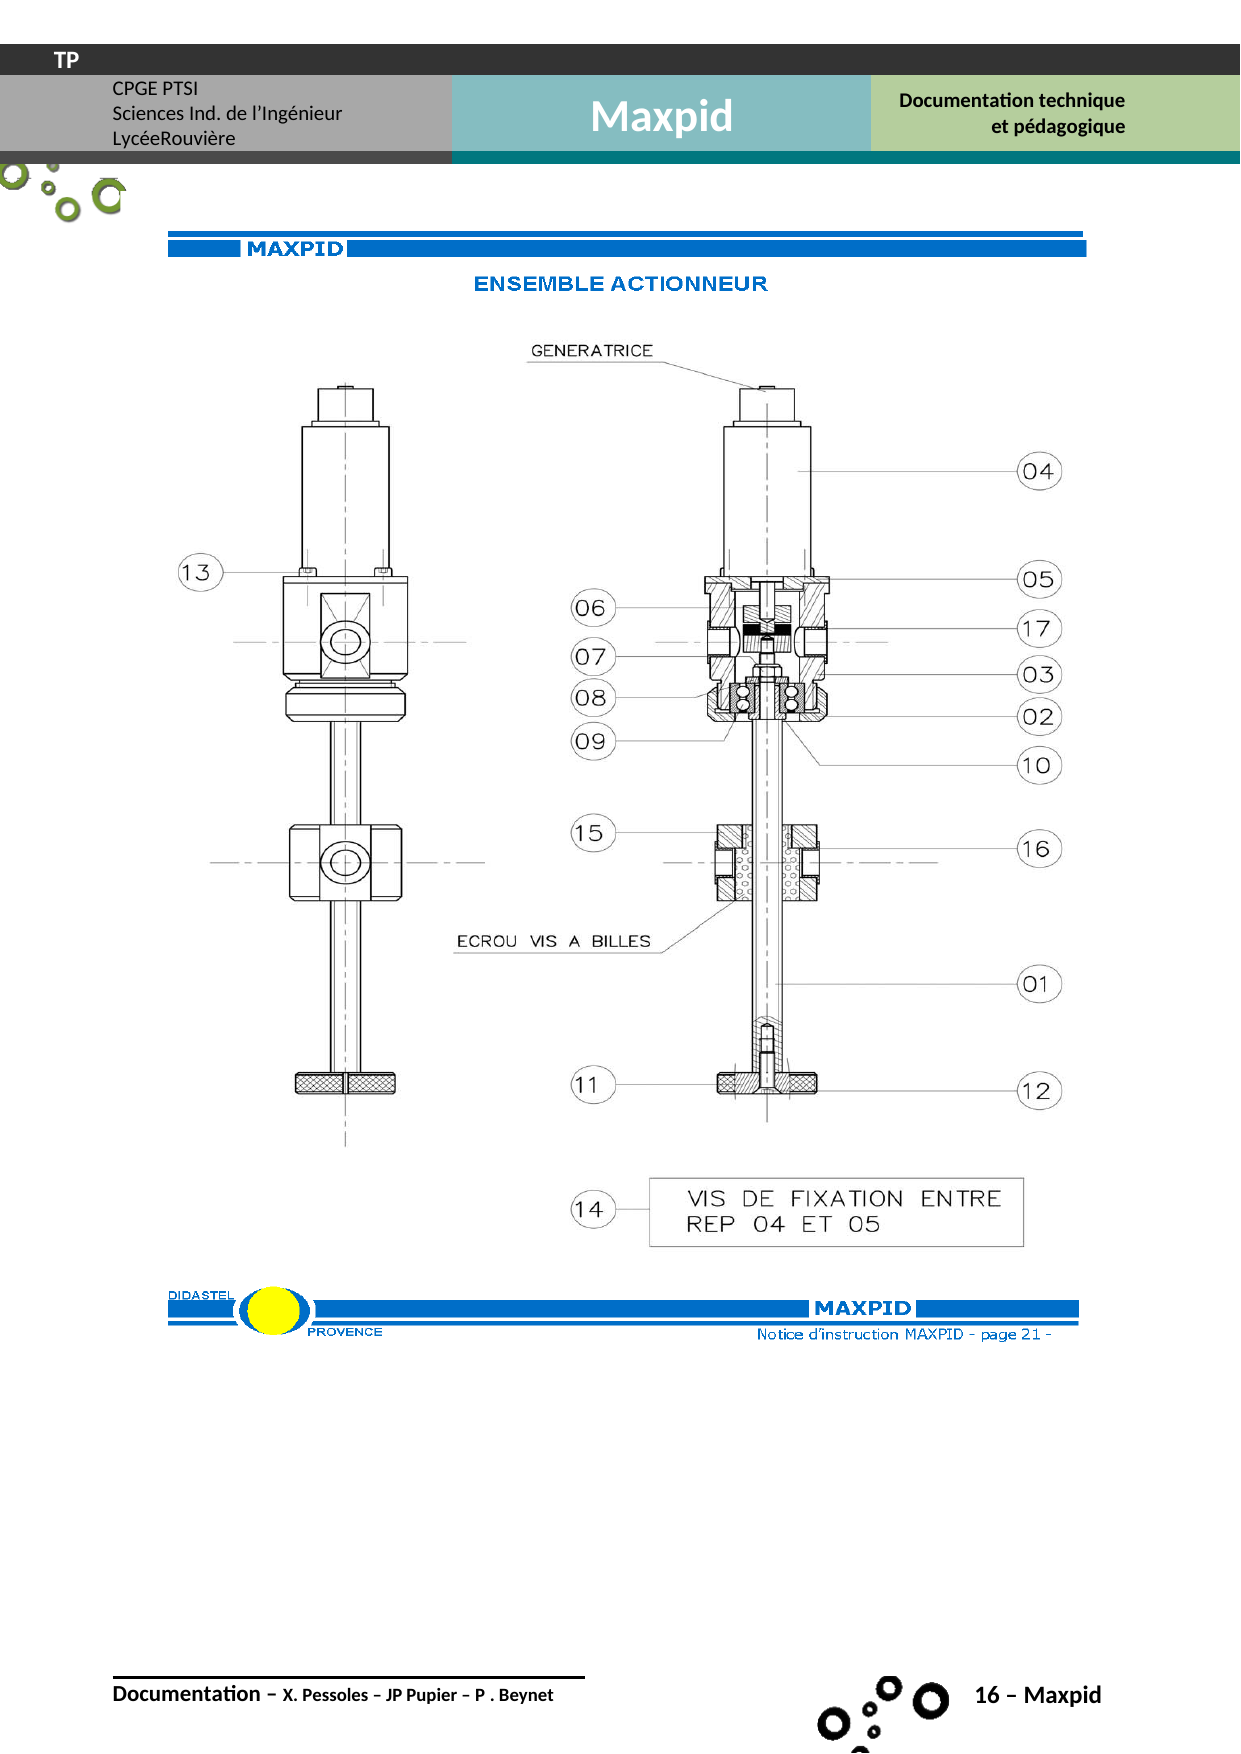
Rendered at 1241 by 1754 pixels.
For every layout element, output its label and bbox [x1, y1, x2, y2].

picture [0, 164, 1120, 1396]
picture [817, 1676, 950, 1753]
